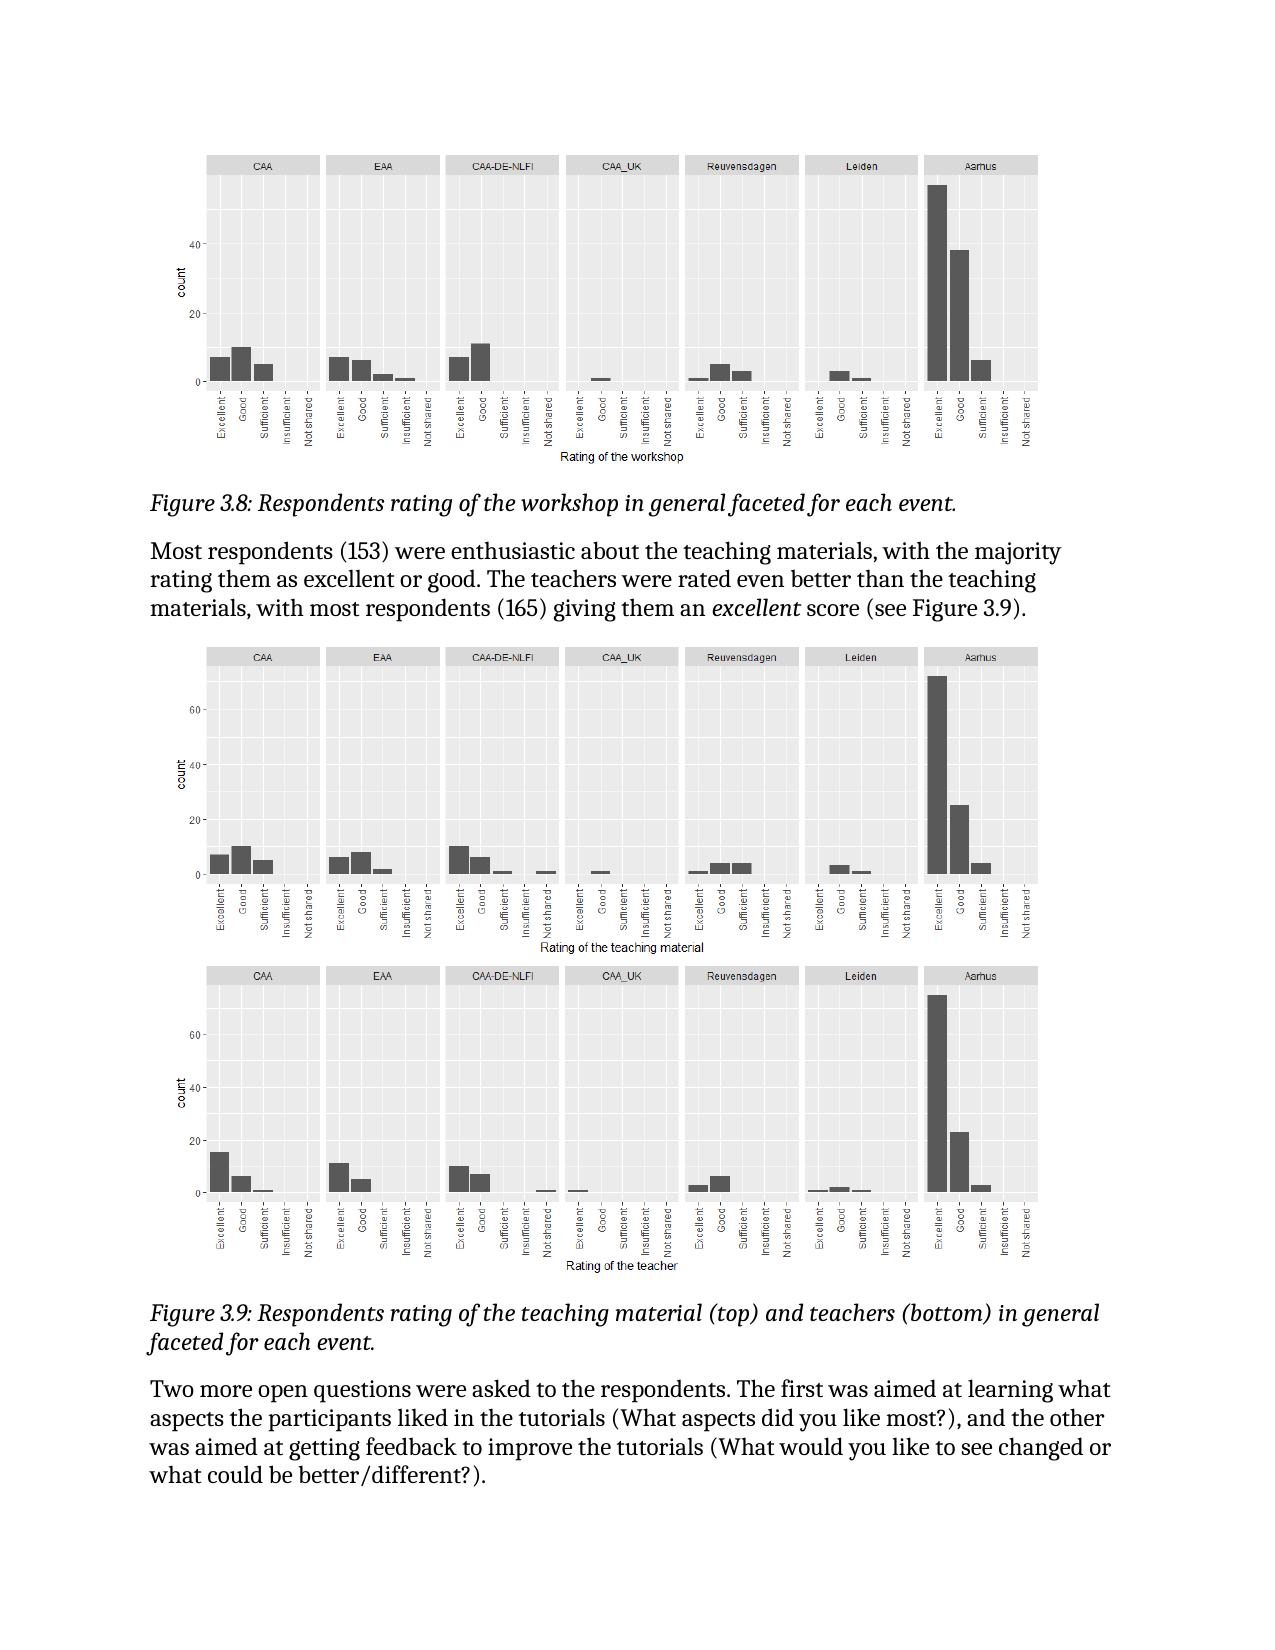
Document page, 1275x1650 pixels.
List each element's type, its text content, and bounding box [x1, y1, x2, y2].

text Two more open questions were asked to the respondents. The first was aimed at learning what aspects the participants liked in the tutorials (What aspects did you like most?), and the other was aimed at getting feedback to improve the tutorials (What would you like to see changed or what could be better/different?). [150, 1375, 1125, 1490]
picture [168, 150, 1044, 469]
text Figure 3.9: Respondents rating of the teaching material (top) and teachers (bottom) in general faceted for each event. [150, 1299, 1125, 1356]
text Most respondents (153) were enthusiastic about the teaching materials, with the majority rating them as excellent or good. The teachers were rated even better than the teaching materials, with most respondents (165) giving them an excellent score (see Figure 3.9). [150, 537, 1125, 623]
picture [168, 641, 1044, 1278]
text Figure 3.8: Respondents rating of the workshop in general faceted for each event. [150, 489, 1125, 518]
